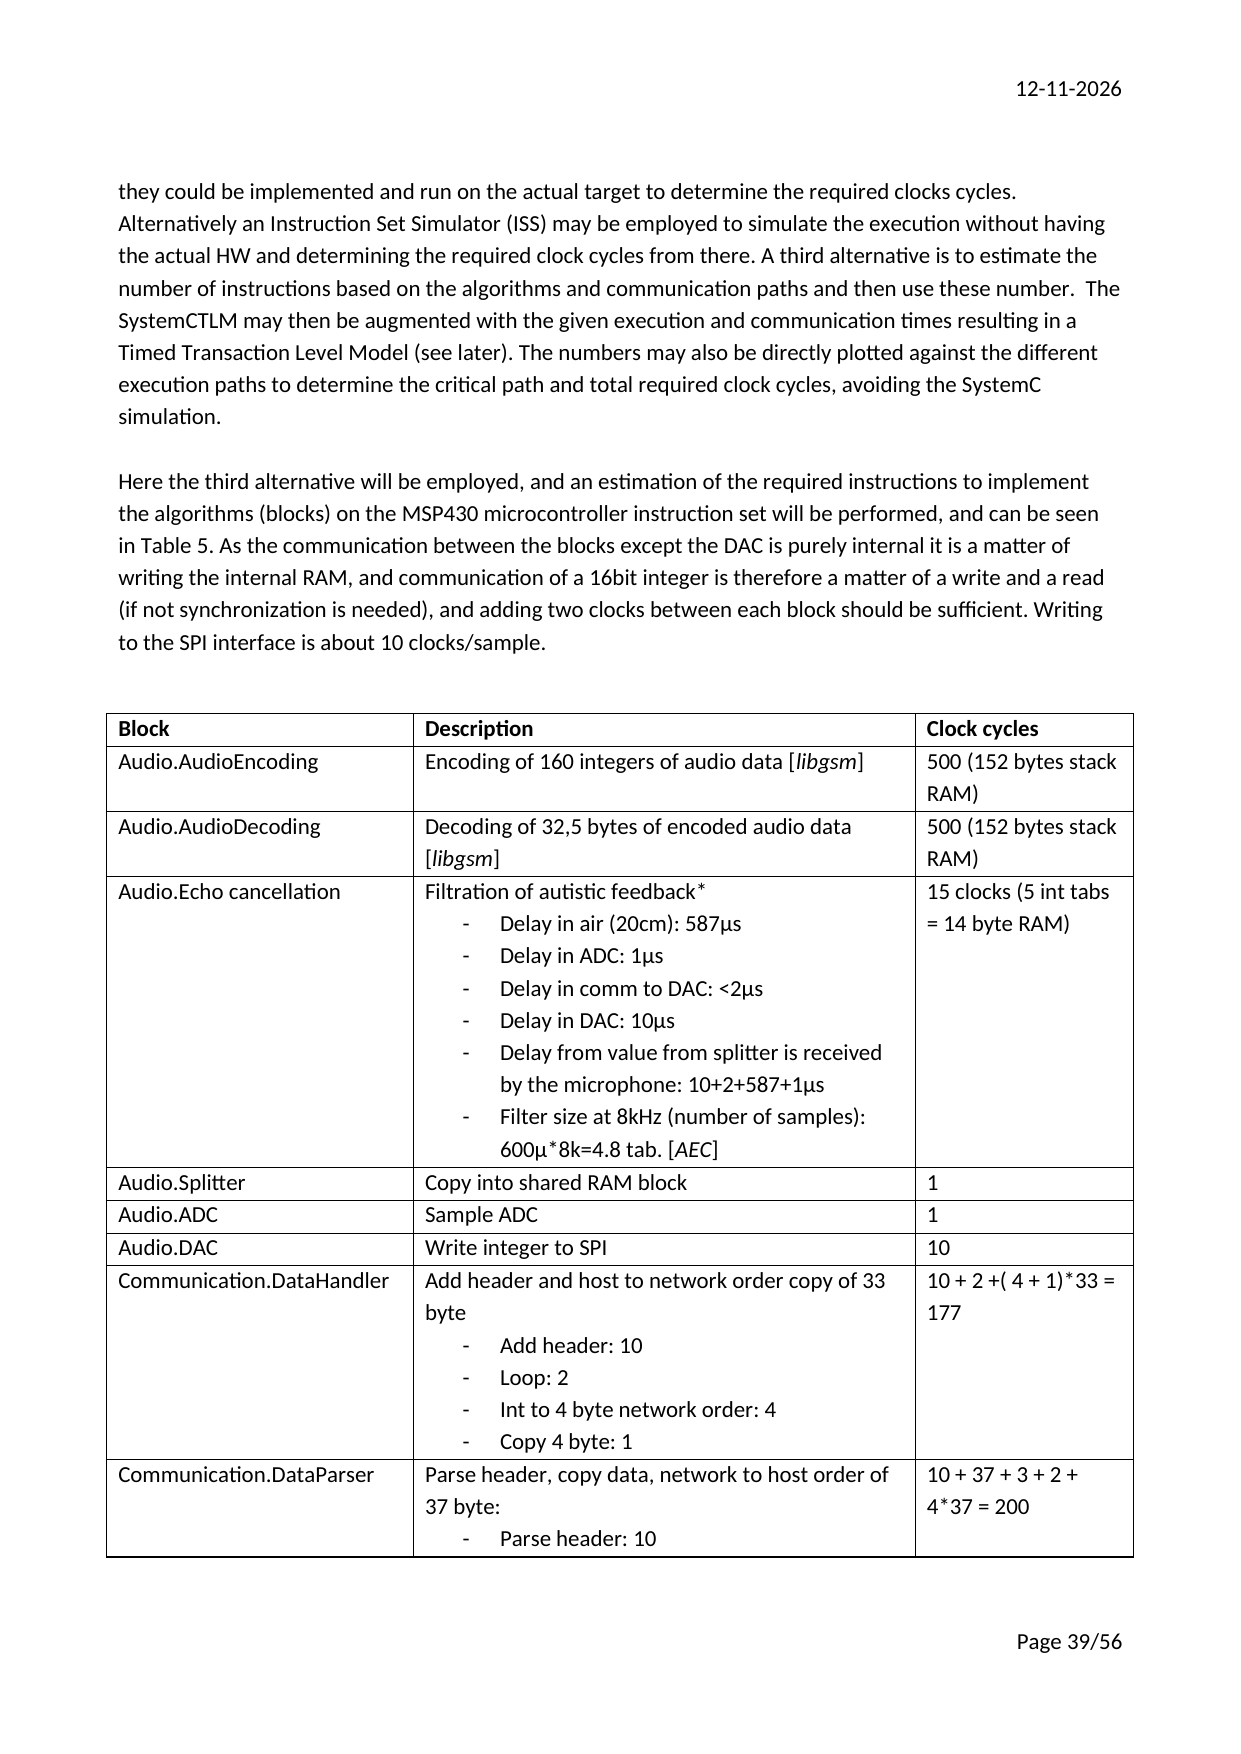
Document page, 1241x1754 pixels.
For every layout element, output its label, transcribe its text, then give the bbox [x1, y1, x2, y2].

table_cell Audio.DAC [107, 1234, 413, 1265]
table_cell Sample ADC [414, 1201, 915, 1232]
table_cell Communication.DataHandler [107, 1266, 413, 1459]
table_cell 500 (152 bytes stack RAM) [916, 812, 1133, 876]
table_cell Copy into shared RAM block [414, 1168, 915, 1199]
table_cell Audio.ADC [107, 1201, 413, 1232]
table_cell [414, 1460, 915, 1556]
table_header Clock cycles [916, 714, 1133, 746]
table_cell Audio.Splitter [107, 1168, 413, 1199]
table_cell Add header and host to network order copy of 33 byte Add header: 10 Loop: 2 Int to 4 byte network order: 4 Copy 4 byte: 1 [414, 1266, 915, 1459]
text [118, 177, 1122, 431]
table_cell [107, 1460, 413, 1556]
table_header Description [414, 714, 915, 746]
table_cell Decoding of 32,5 bytes of encoded audio data [libgsm] [414, 812, 915, 876]
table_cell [916, 1460, 1133, 1556]
table_cell Audio.AudioDecoding [107, 812, 413, 876]
table_cell 500 (152 bytes stack RAM) [916, 747, 1133, 811]
table_cell 1 [916, 1201, 1133, 1232]
table_cell 10 [916, 1234, 1133, 1265]
table_cell 10 + 2 +( 4 + 1)*33 = 177 [916, 1266, 1133, 1459]
table_cell 15 clocks (5 int tabs = 14 byte RAM) [916, 877, 1133, 1167]
text Here the third alternative will be employed, and an estimation of the required instructions to implement the algorithms (blocks) on the MSP430 microcontroller instruction set will be performed, and can be seen in Table 5. As the communication between the blocks except the DAC is purely internal it is a matter of writing the internal RAM, and communication of a 16bit integer is therefore a matter of a write and a read (if not synchronization is needed), and adding two clocks between each block should be sufficient. Writing to the SPI interface is about 10 clocks/sample. [118, 467, 1122, 656]
table_cell Write integer to SPI [414, 1234, 915, 1265]
table_cell Audio.AudioEncoding [107, 747, 413, 811]
table_cell Audio.Echo cancellation [107, 877, 413, 1167]
table_cell Filtration of autistic feedback* Delay in air (20cm): 587µs Delay in ADC: 1µs Delay in comm to DAC: <2µs Delay in DAC: 10µs Delay from value from splitter is received by the microphone: 10+2+587+1µs Filter size at 8kHz (number of samples): 600µ*8k=4.8 tab. [AEC] [414, 877, 915, 1167]
table_cell Encoding of 160 integers of audio data [libgsm] [414, 747, 915, 811]
table_header Block [107, 714, 413, 746]
table_cell 1 [916, 1168, 1133, 1199]
